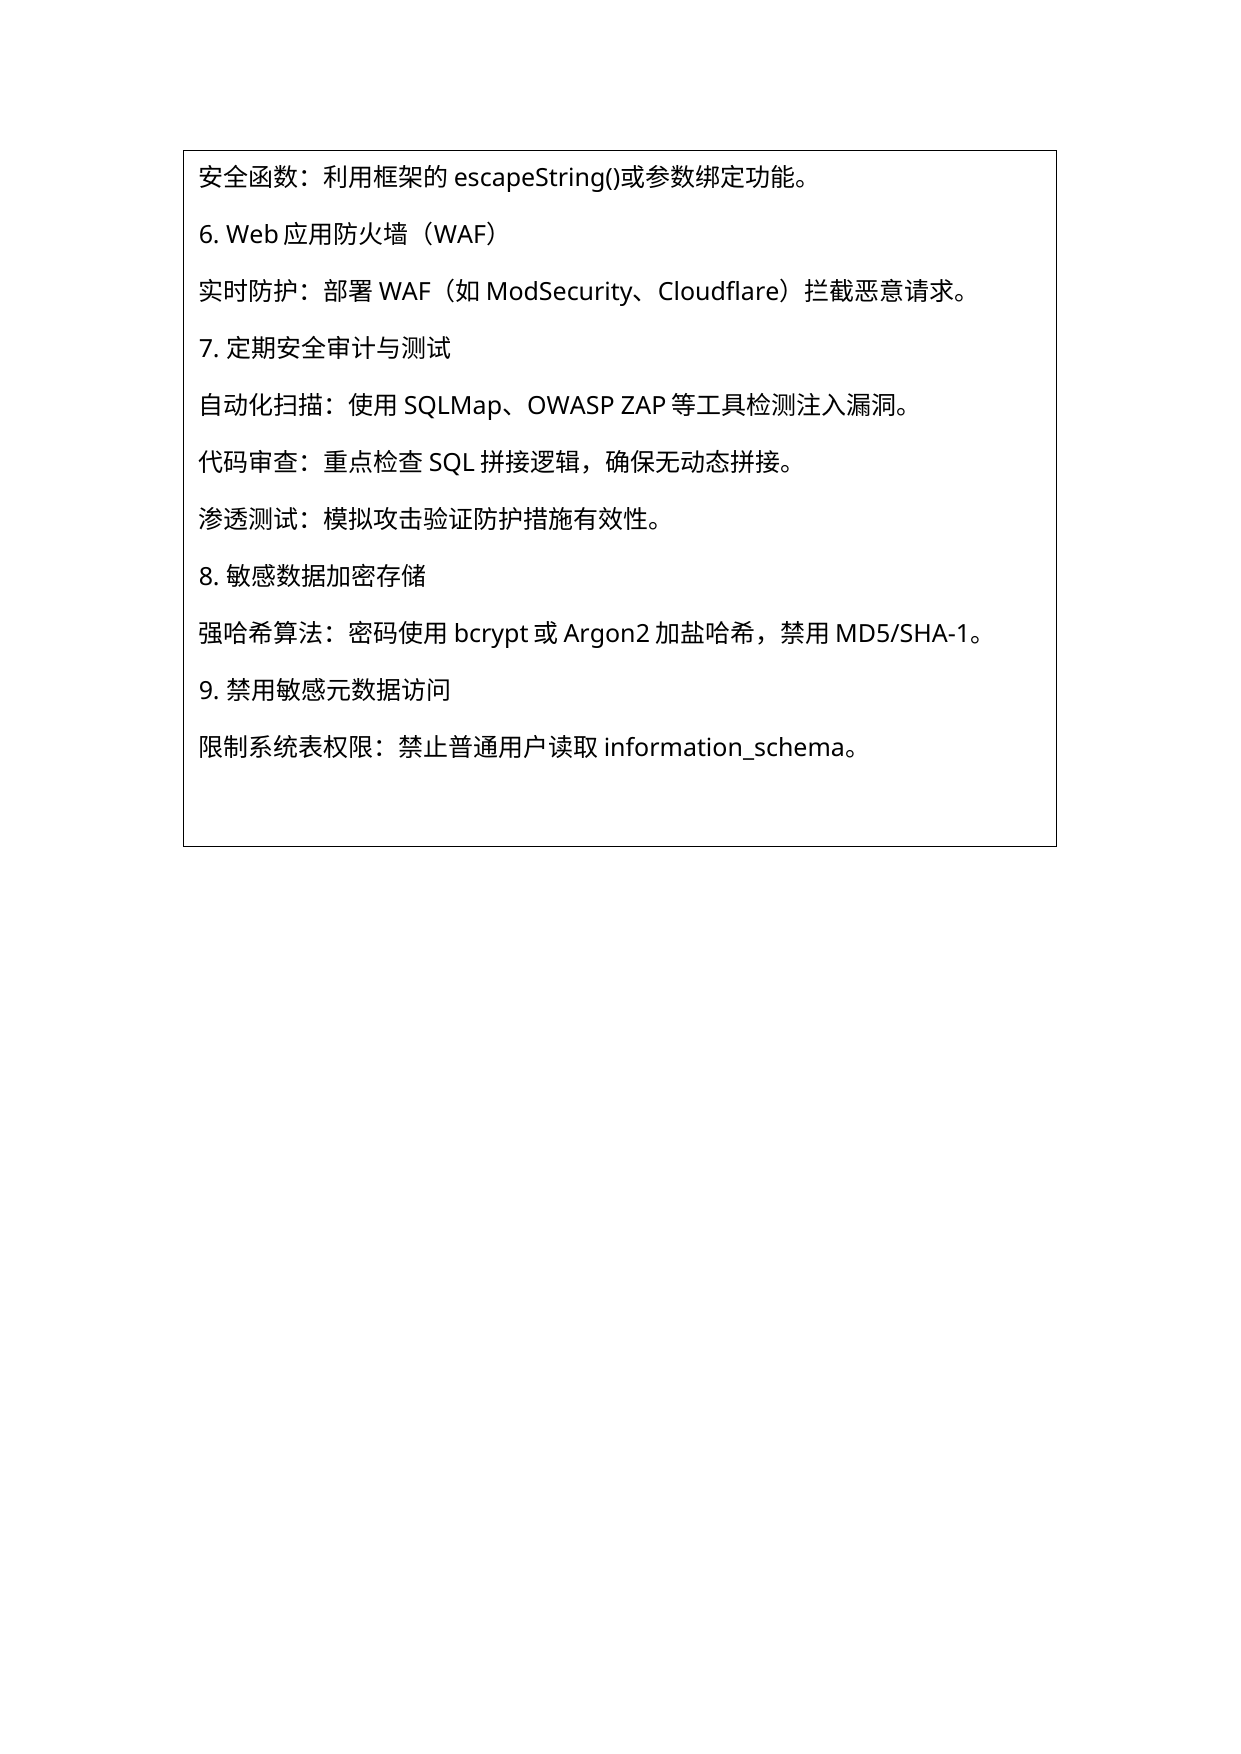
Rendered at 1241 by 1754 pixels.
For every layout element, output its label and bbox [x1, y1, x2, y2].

table_cell [184, 151, 1056, 846]
